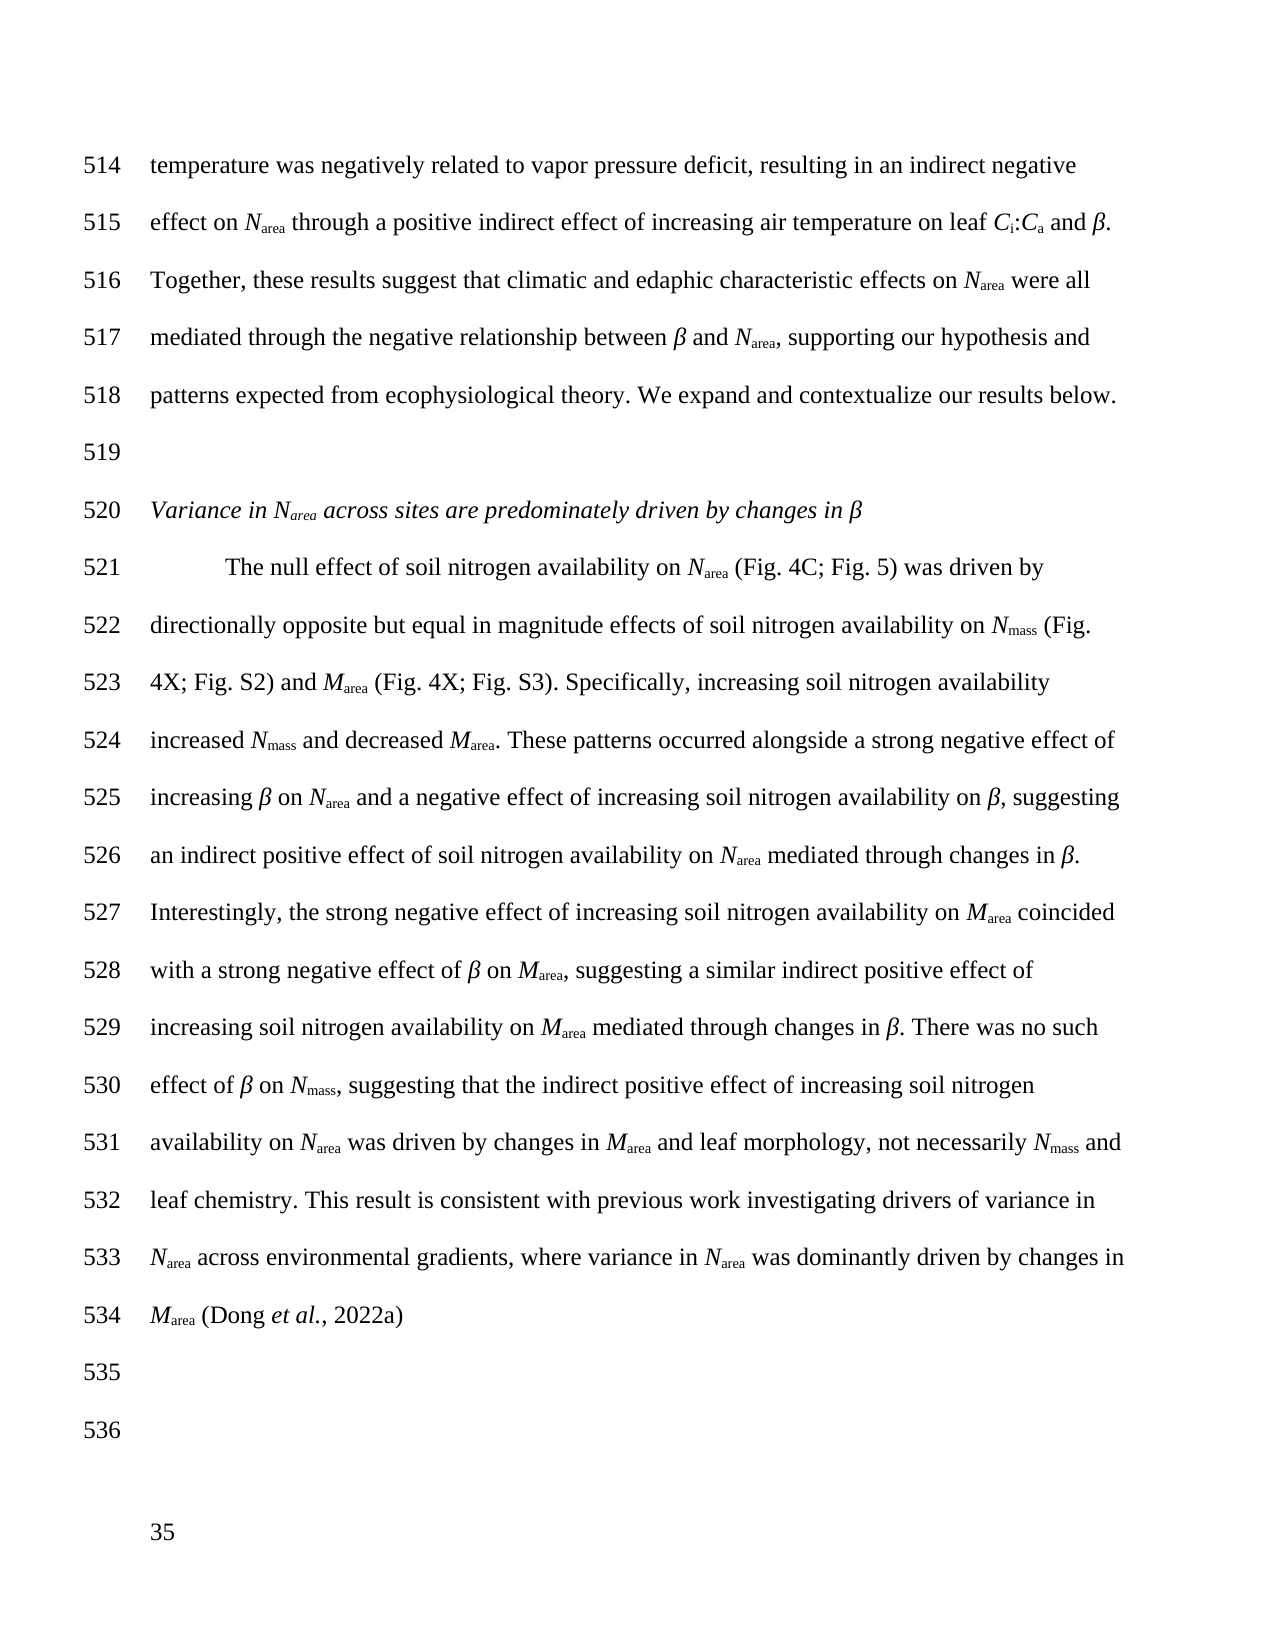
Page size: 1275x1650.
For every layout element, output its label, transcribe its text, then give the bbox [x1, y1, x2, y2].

text The null effect of soil nitrogen availability on Narea (Fig. 4C; Fig. 5) was driven by directionally opposite but equal in magnitude effects of soil nitrogen availability on Nmass (Fig. 4X; Fig. S2) and Marea (Fig. 4X; Fig. S3). Specifically, increasing soil nitrogen availability increased Nmass and decreased Marea. These patterns occurred alongside a strong negative effect of increasing β on Narea and a negative effect of increasing soil nitrogen availability on β, suggesting an indirect positive effect of soil nitrogen availability on Narea mediated through changes in β. Interestingly, the strong negative effect of increasing soil nitrogen availability on Marea coincided with a strong negative effect of β on Marea, suggesting a similar indirect positive effect of increasing soil nitrogen availability on Marea mediated through changes in β. There was no such effect of β on Nmass, suggesting that the indirect positive effect of increasing soil nitrogen availability on Narea was driven by changes in Marea and leaf morphology, not necessarily Nmass and leaf chemistry. This result is consistent with previous work investigating drivers of variance in Narea across environmental gradients, where variance in Narea was dominantly driven by changes in Marea (Dong et al., 2022a) [150, 552, 1125, 1329]
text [150, 150, 1125, 409]
text Variance in Narea across sites are predominately driven by changes in β [150, 495, 1125, 524]
